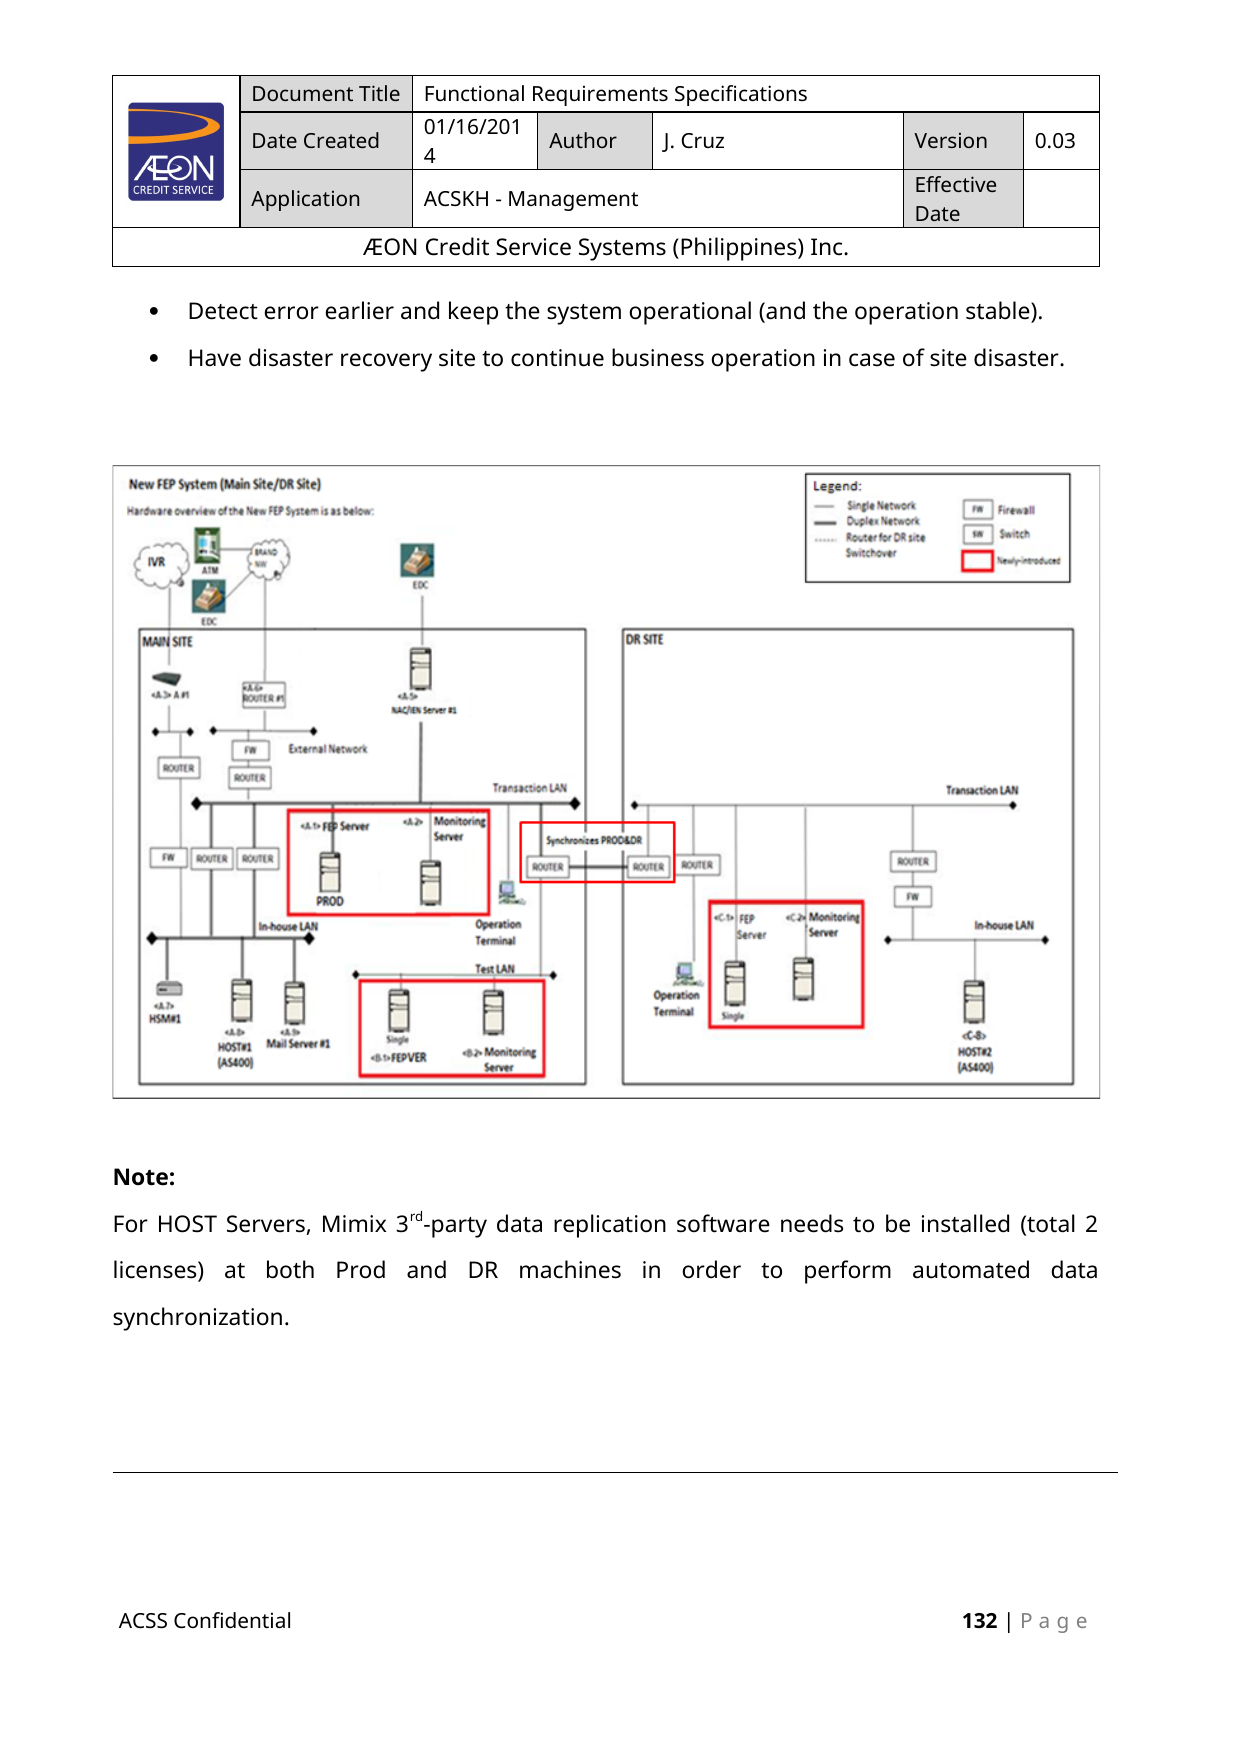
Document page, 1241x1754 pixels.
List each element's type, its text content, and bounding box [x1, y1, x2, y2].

picture [112, 465, 1100, 1099]
text For HOST Servers, Mimix 3rd-party data replication software needs to be installed (total 2 licenses) at both Prod and DR machines in order to perform automated data synchronization. [112, 1208, 1099, 1333]
list Detect error earlier and keep the system operational (and the operation stable). [150, 295, 1099, 326]
picture [123, 97, 229, 206]
list Have disaster recovery site to continue business operation in case of site disaster. [150, 342, 1099, 373]
text Note: [112, 1161, 1099, 1192]
